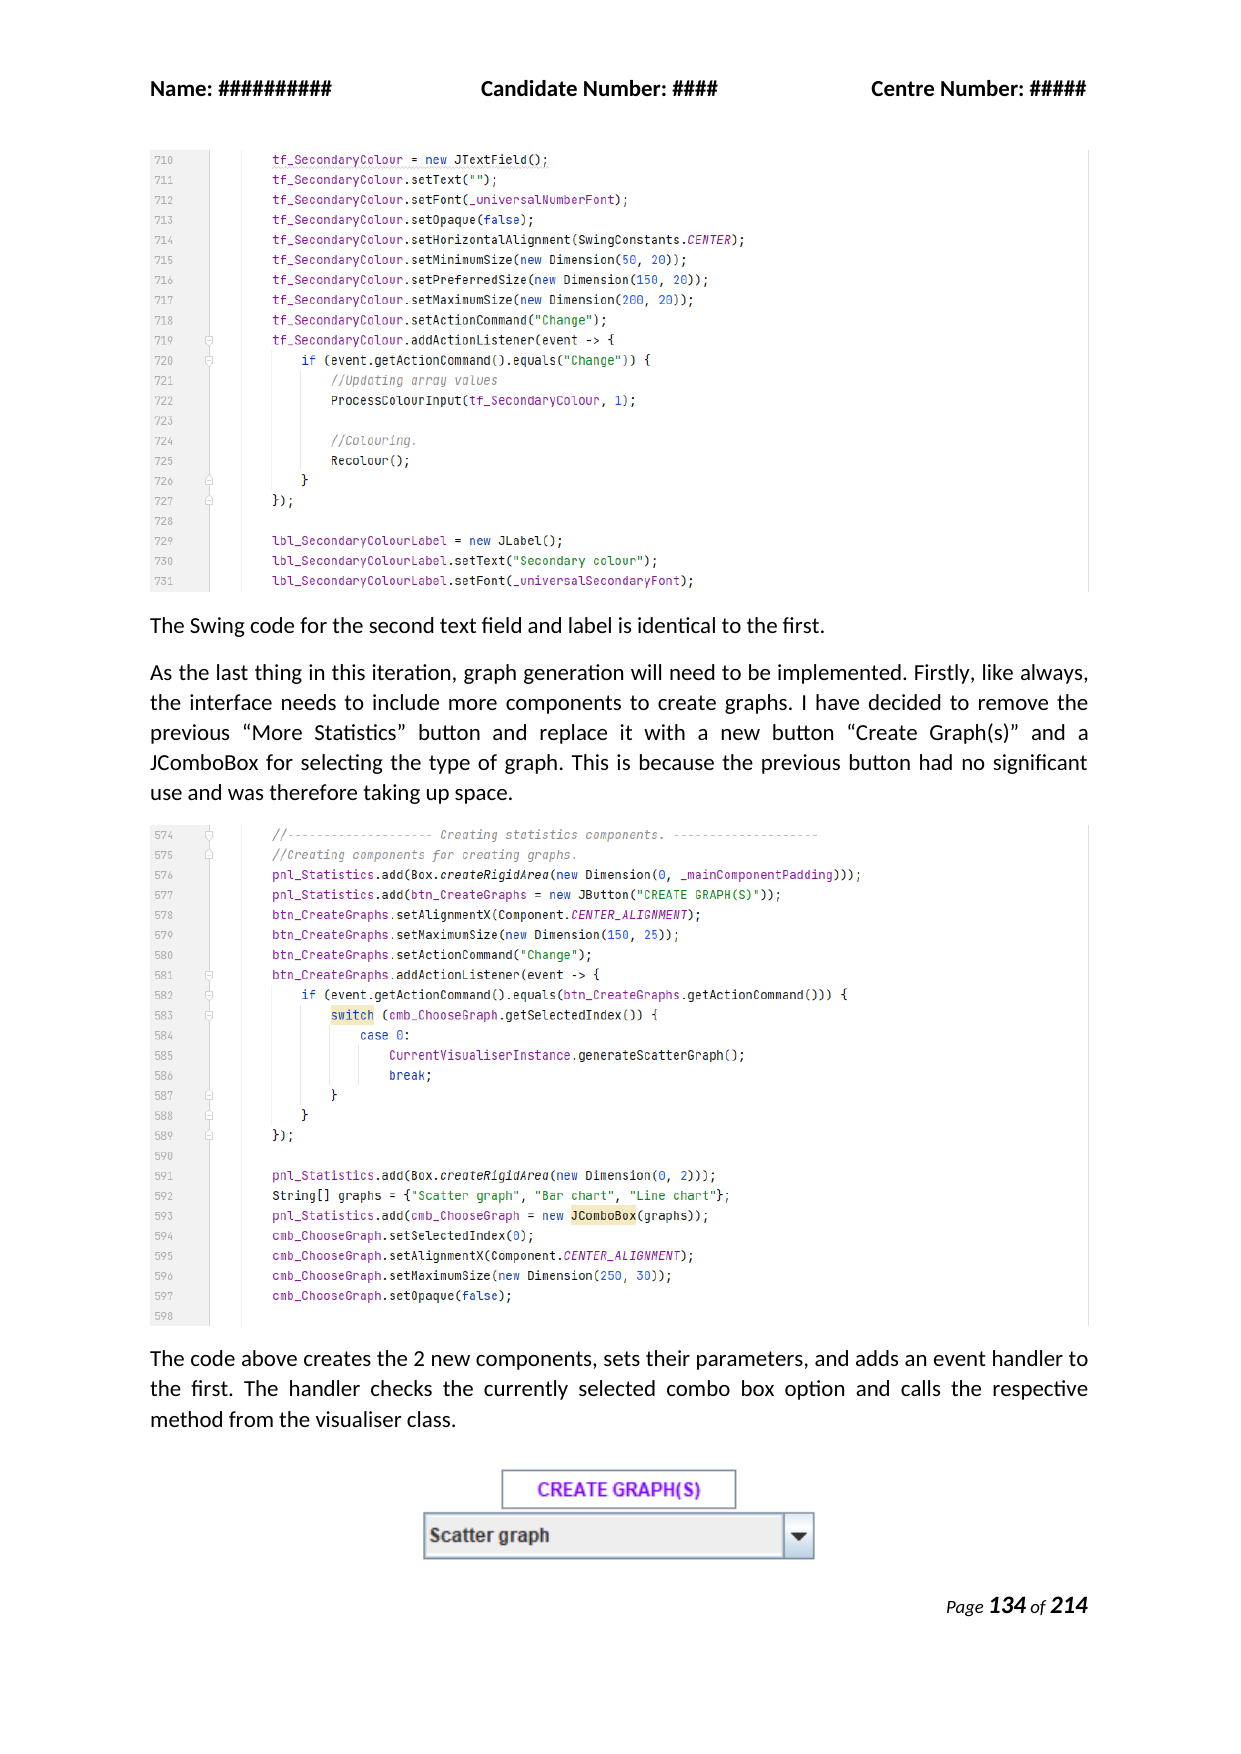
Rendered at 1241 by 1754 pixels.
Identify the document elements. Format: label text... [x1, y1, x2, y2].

text The code above creates the 2 new components, sets their parameters, and adds an event handler to the first. The handler checks the currently selected combo box option and calls the respective method from the visualiser class. [150, 1344, 1090, 1433]
picture [150, 825, 1091, 1326]
text The Swing code for the second text field and label is identical to the first. [150, 611, 1090, 639]
picture [150, 150, 1091, 592]
text As the last thing in this iteration, graph generation will need to be implemented. Firstly, like always, the interface needs to include more components to create graphs. I have decided to remove the previous “More Statistics” button and replace it with a new button “Create Graph(s)” and a JComboBox for selecting the type of graph. This is because the previous button had no significant use and was therefore taking up space. [150, 658, 1090, 806]
picture [350, 1451, 890, 1588]
